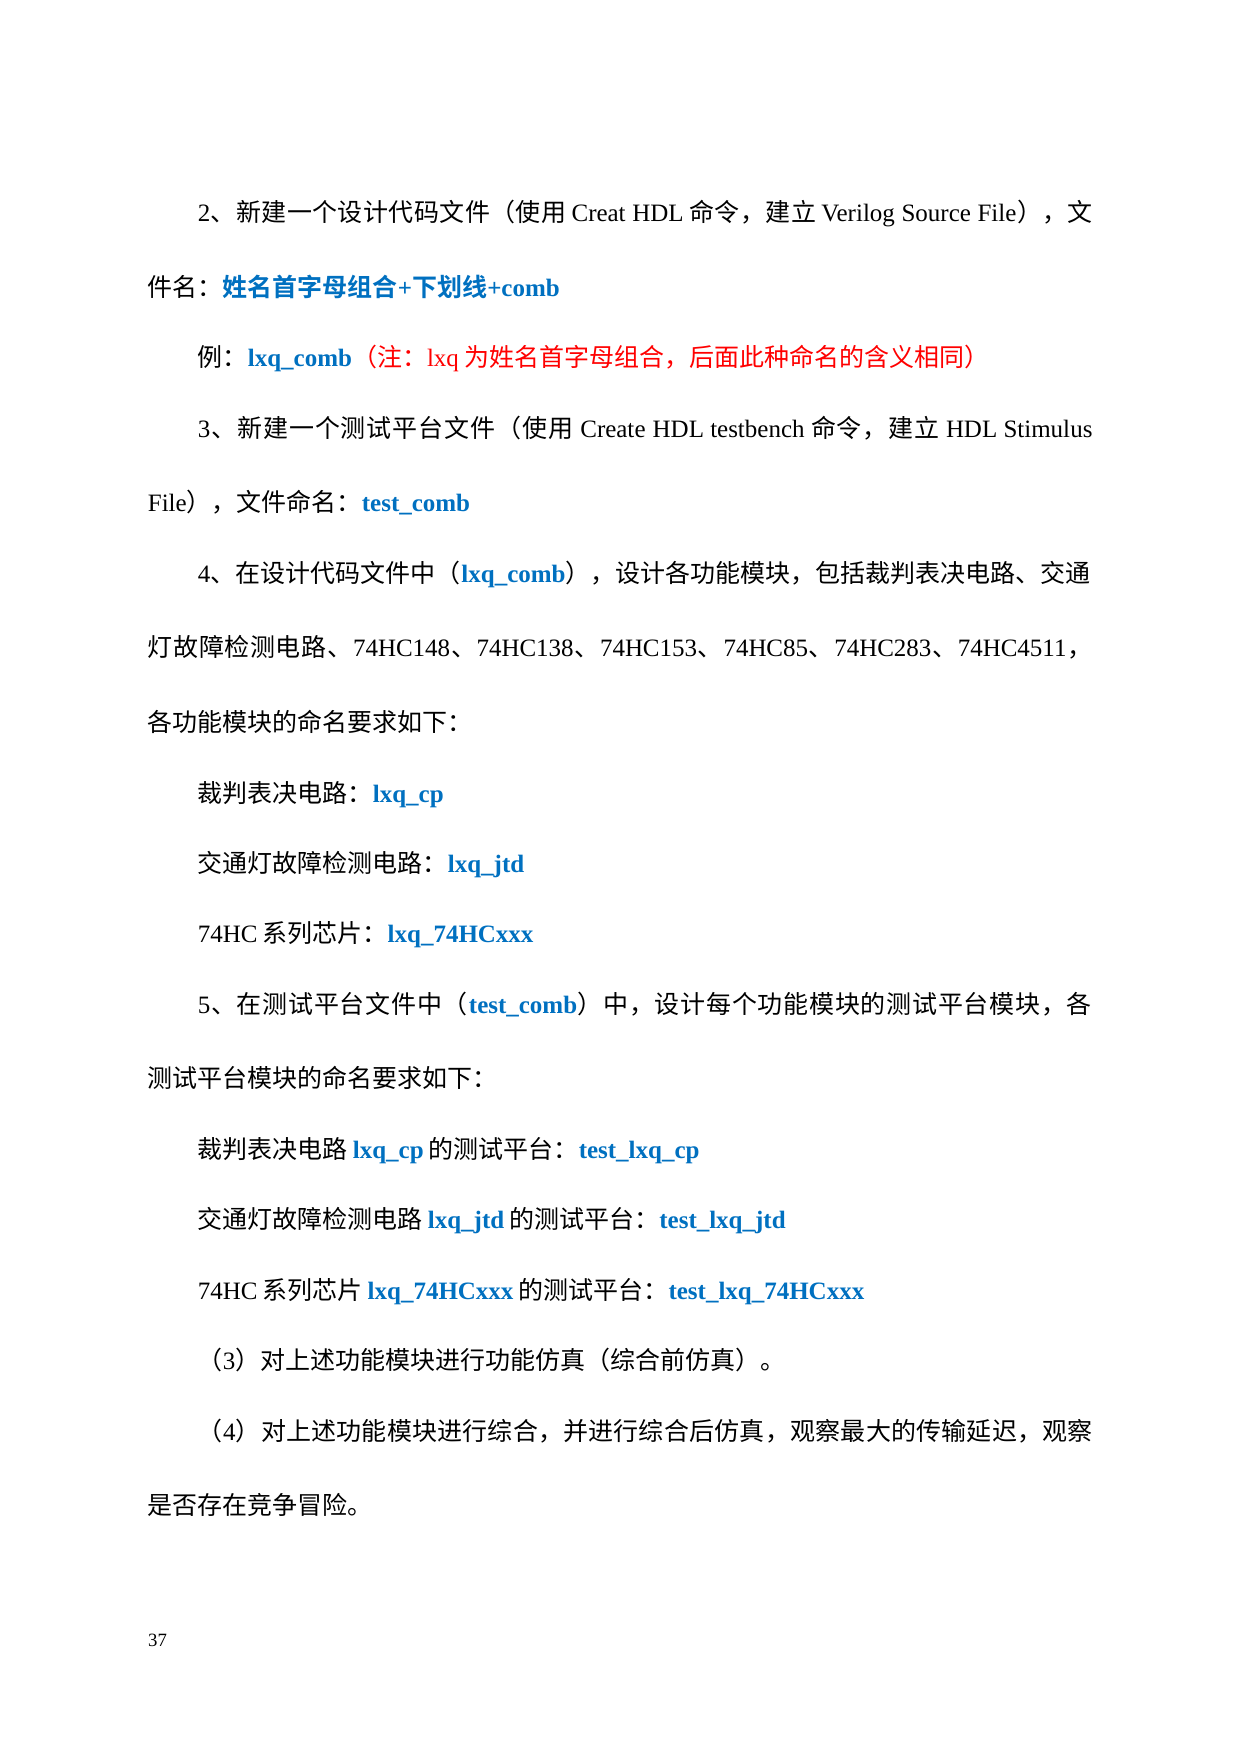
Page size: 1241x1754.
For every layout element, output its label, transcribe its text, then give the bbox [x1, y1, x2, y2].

text 4、在设计代码文件中（lxq_comb），设计各功能模块，包括裁判表决电路、交通灯故障检测电路、74HC148、74HC138、74HC153、74HC85、74HC283、74HC4511，各功能模块的命名要求如下： [148, 539, 1092, 753]
text 3、新建一个测试平台文件（使用Create HDL testbench命令，建立HDL Stimulus File），文件命名：test_comb [148, 394, 1092, 533]
text 交通灯故障检测电路：lxq_jtd [148, 829, 1092, 894]
text 例：lxq_comb（注：lxq为姓名首字母组合，后面此种命名的含义相同） [148, 323, 1092, 388]
text （4）对上述功能模块进行综合，并进行综合后仿真，观察最大的传输延迟，观察是否存在竞争冒险。 [148, 1397, 1092, 1536]
text 2、新建一个设计代码文件（使用Creat HDL命令，建立Verilog Source File），文件名：姓名首字母组合+下划线+comb [148, 178, 1092, 318]
text 74HC系列芯片：lxq_74HCxxx [148, 899, 1092, 964]
text 74HC系列芯片lxq_74HCxxx的测试平台：test_lxq_74HCxxx [148, 1256, 1092, 1321]
text （3）对上述功能模块进行功能仿真（综合前仿真）。 [148, 1326, 1092, 1391]
text 裁判表决电路：lxq_cp [148, 759, 1092, 824]
text 裁判表决电路lxq_cp的测试平台：test_lxq_cp [148, 1115, 1092, 1180]
text 5、在测试平台文件中（test_comb）中，设计每个功能模块的测试平台模块，各测试平台模块的命名要求如下： [148, 970, 1092, 1109]
text 交通灯故障检测电路lxq_jtd的测试平台：test_lxq_jtd [148, 1185, 1092, 1250]
